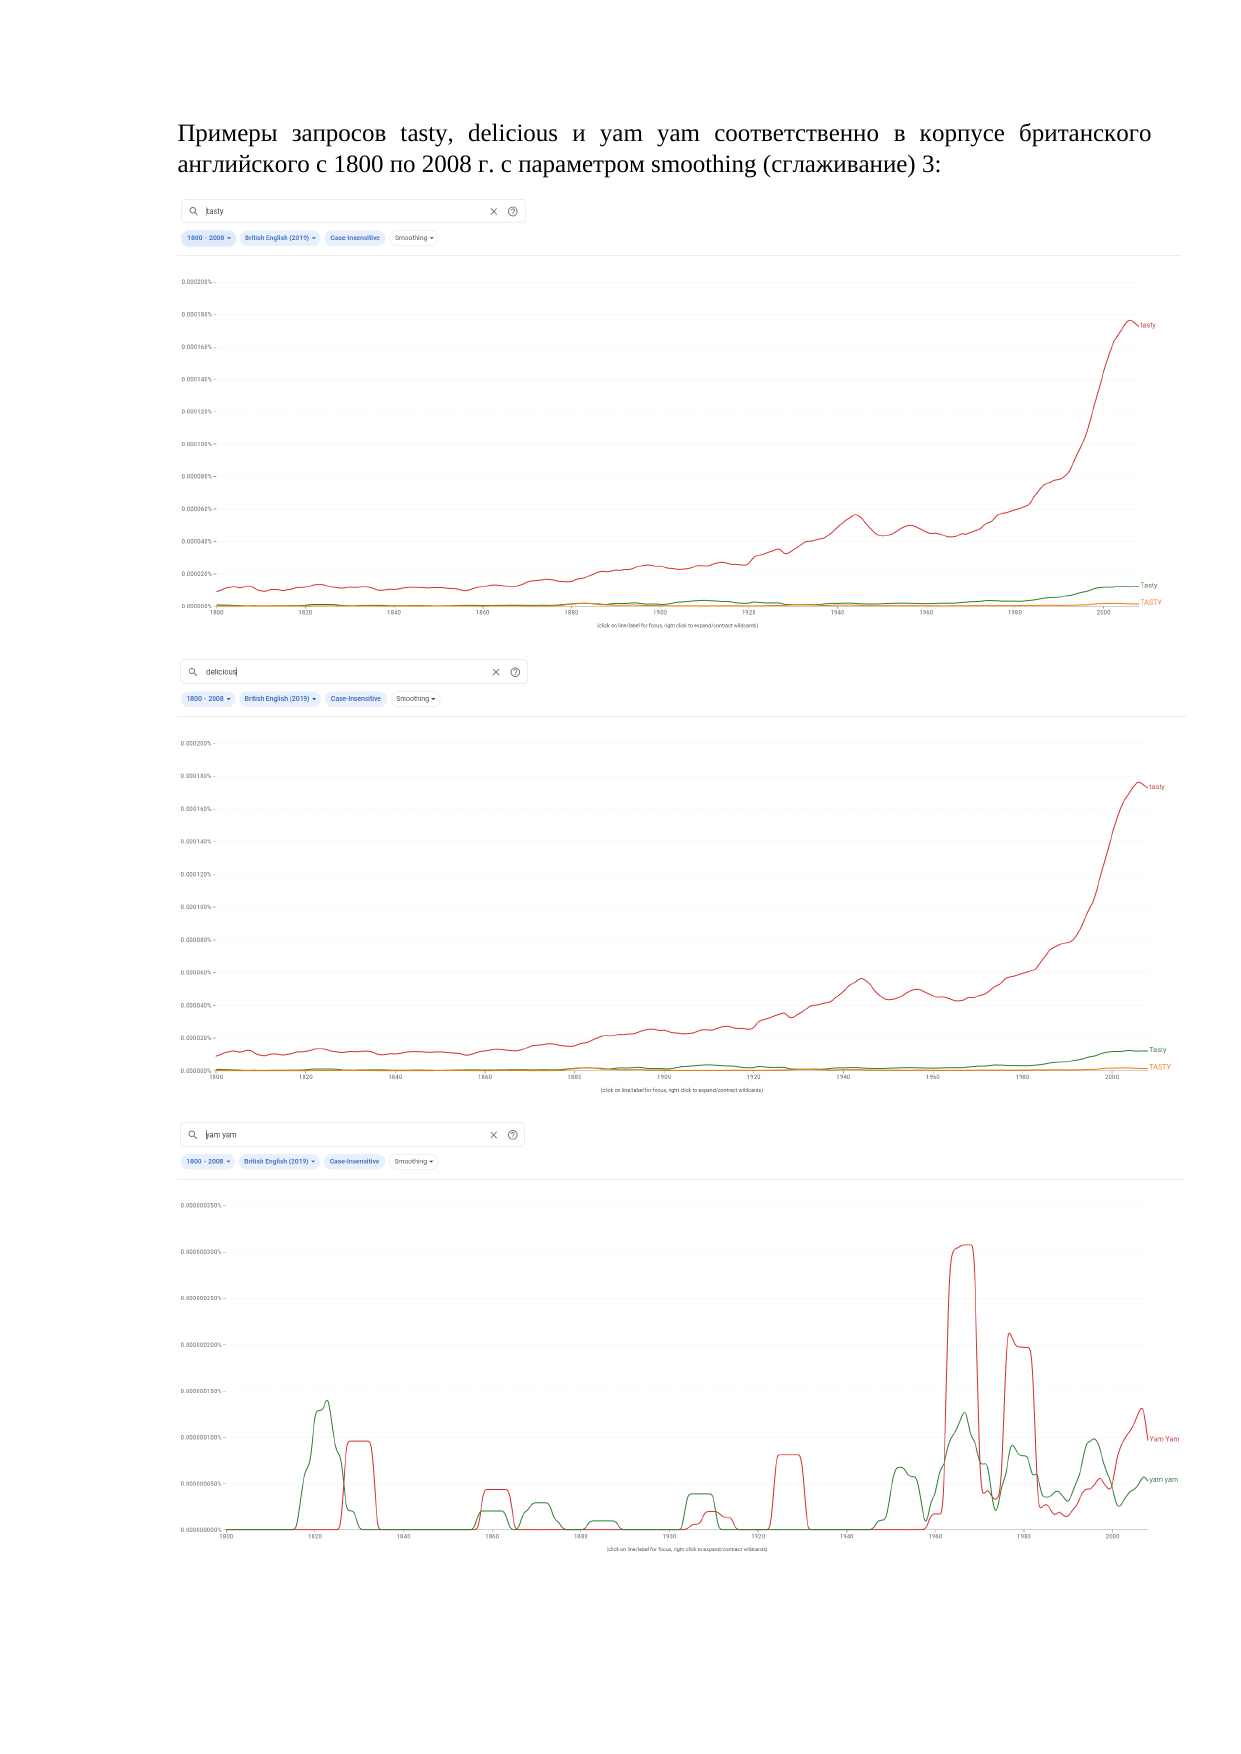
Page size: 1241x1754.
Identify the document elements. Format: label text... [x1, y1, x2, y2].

text Примеры запросов tasty, delicious и yam yam соответственно в корпусе британского английского с 1800 по 2008 г. с параметром smoothing (сглаживание) 3: [177, 118, 1152, 178]
picture [177, 1119, 1185, 1559]
picture [177, 196, 1182, 638]
picture [177, 656, 1187, 1101]
